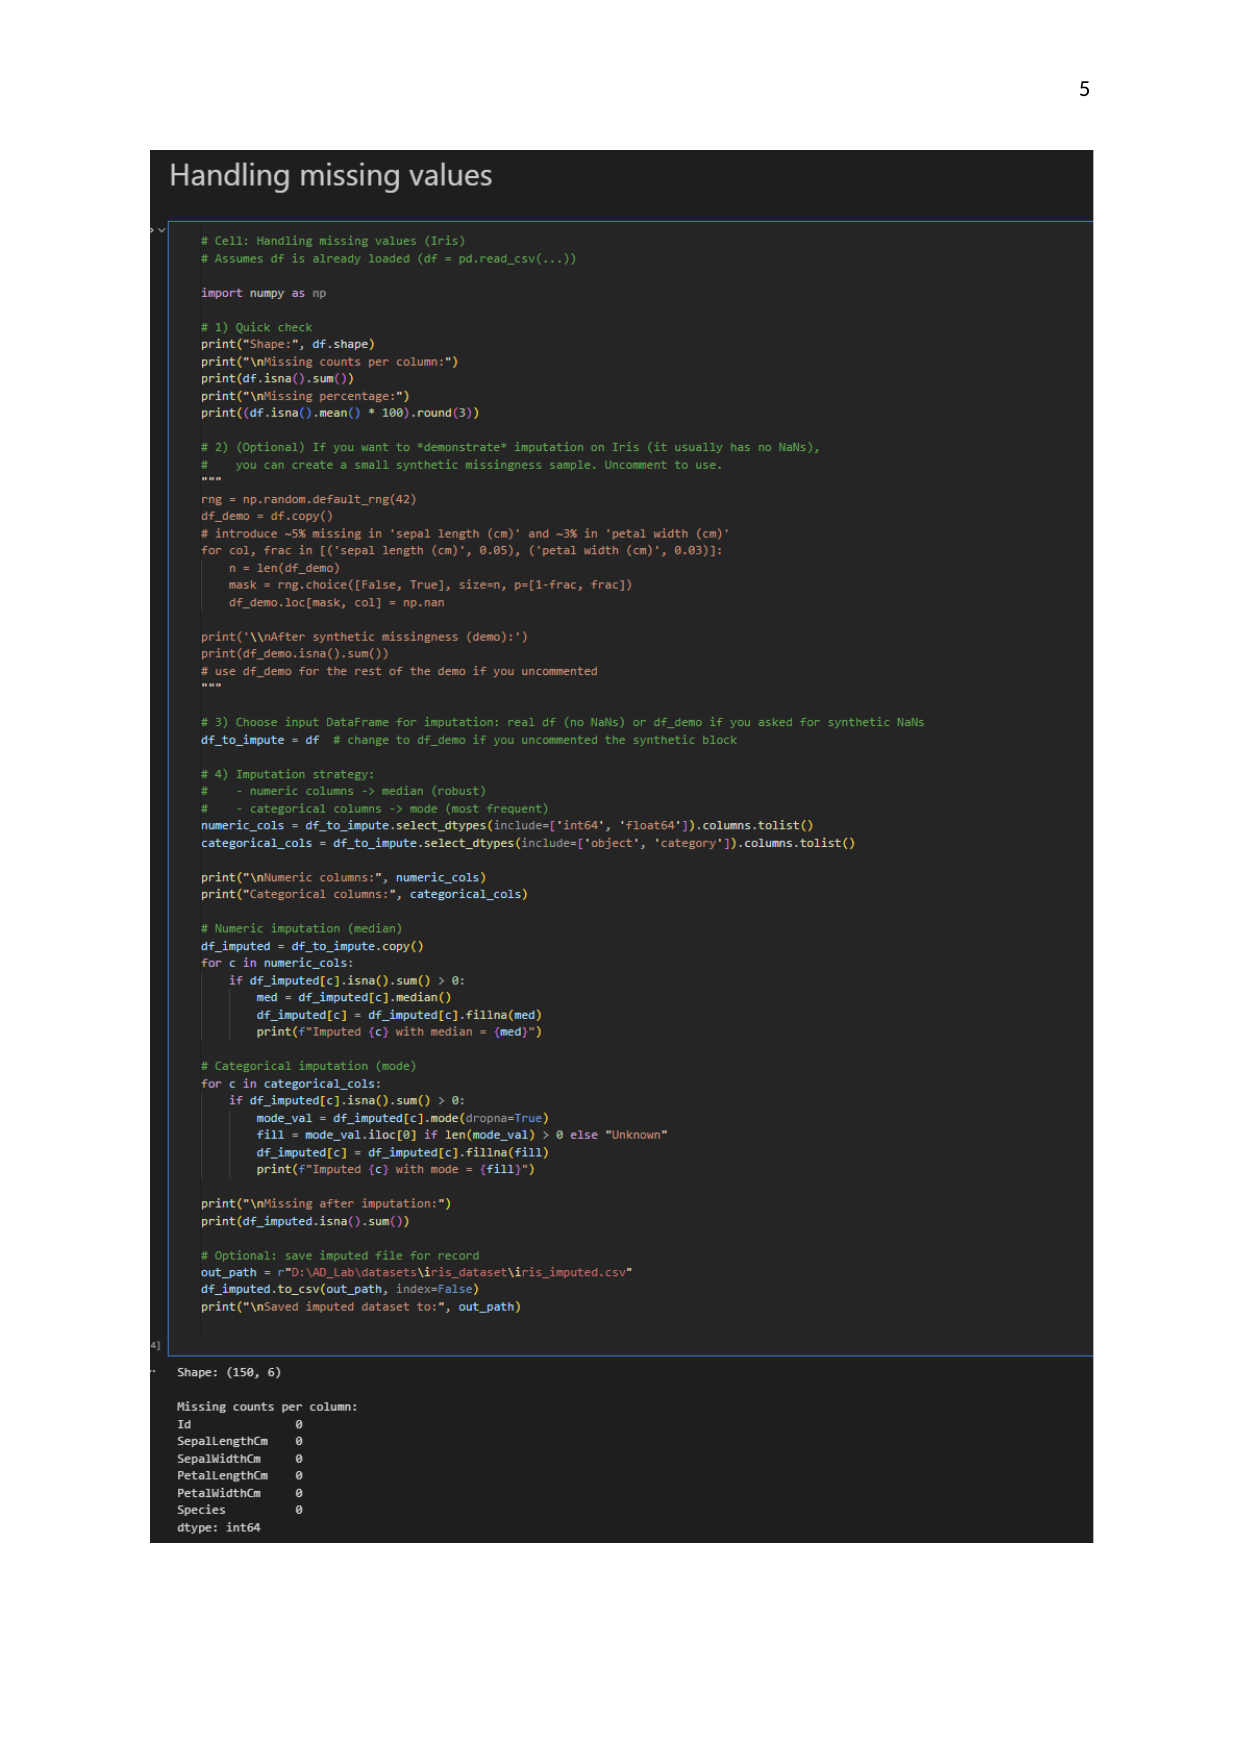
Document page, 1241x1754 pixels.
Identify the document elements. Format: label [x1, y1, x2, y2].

picture [150, 150, 1094, 1543]
